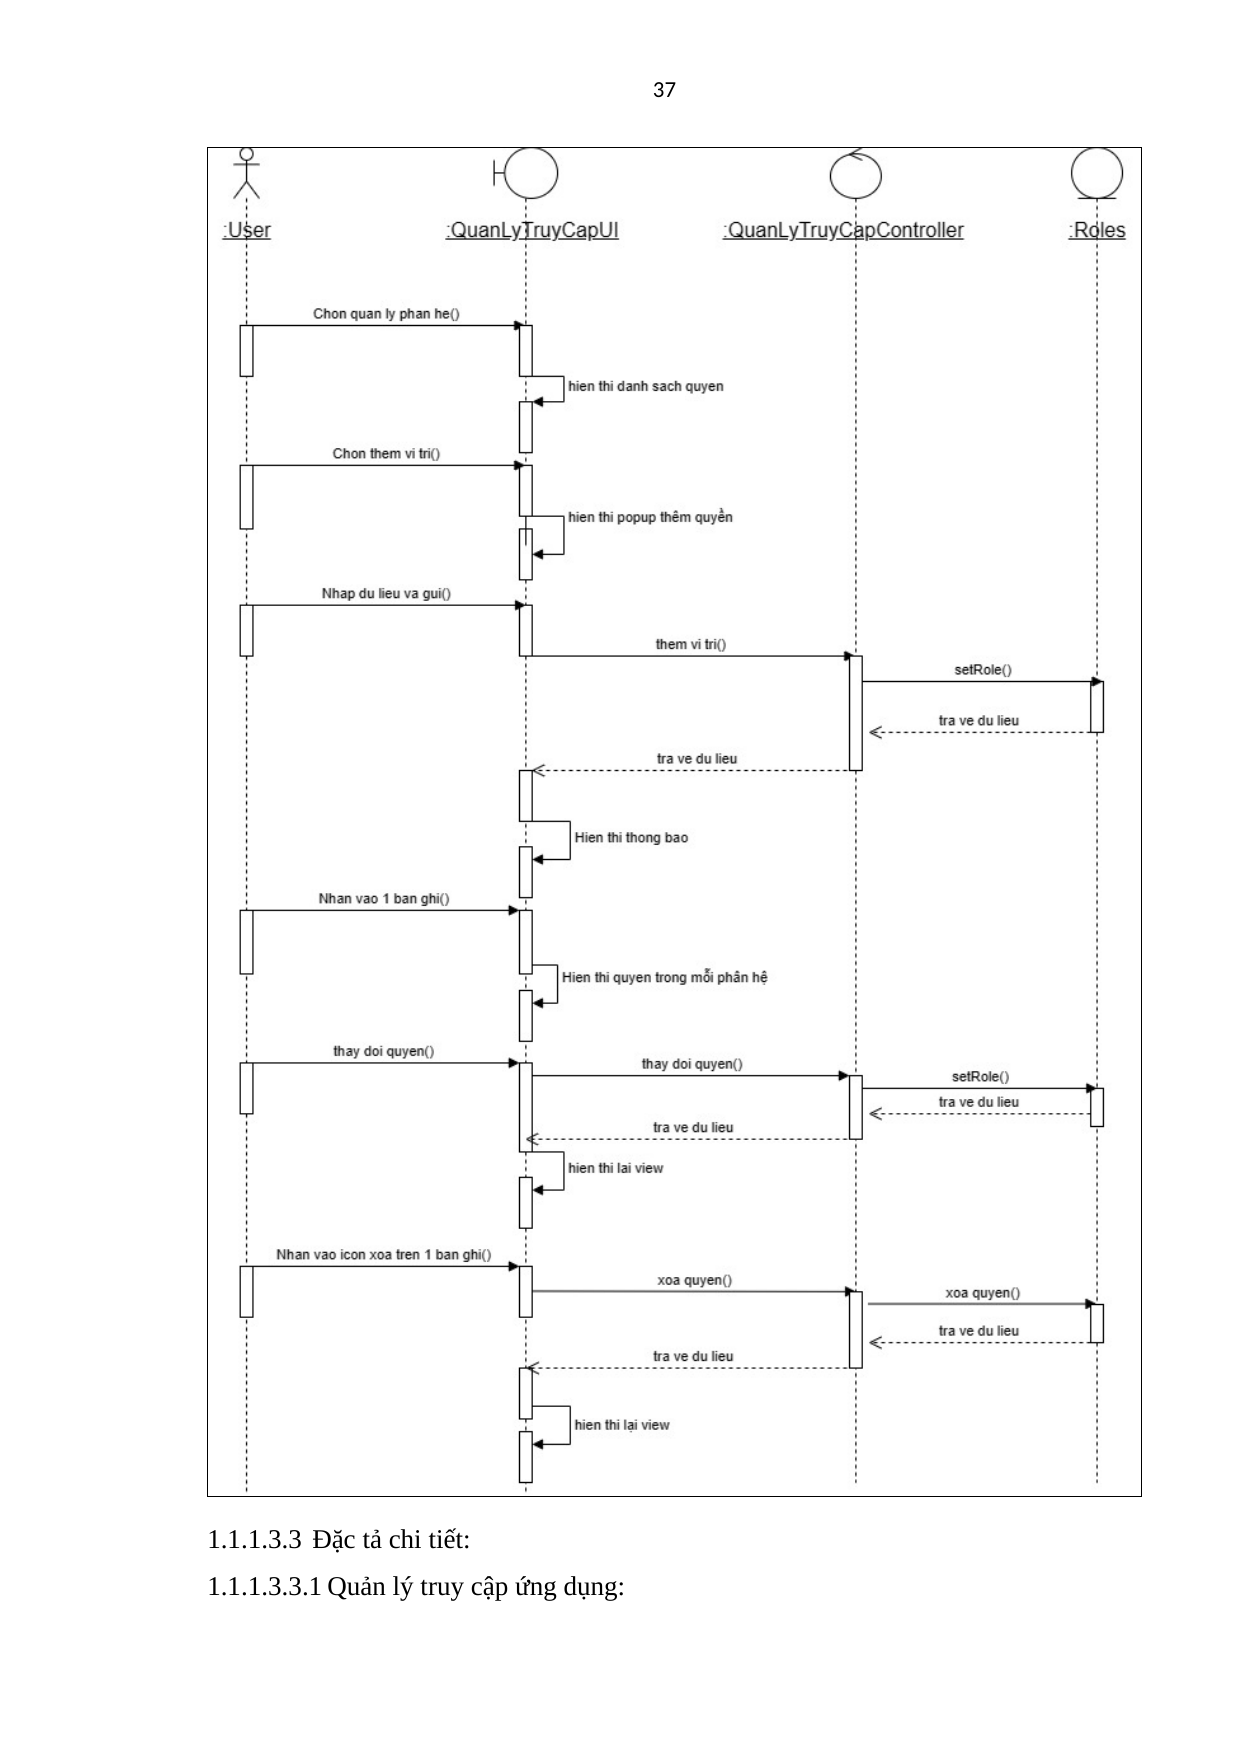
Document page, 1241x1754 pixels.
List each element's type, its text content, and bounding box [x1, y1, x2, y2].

list Quản lý truy cập ứng dụng: [207, 1570, 1122, 1601]
picture [208, 148, 1141, 1496]
list Đặc tả chi tiết: [207, 1523, 1122, 1554]
